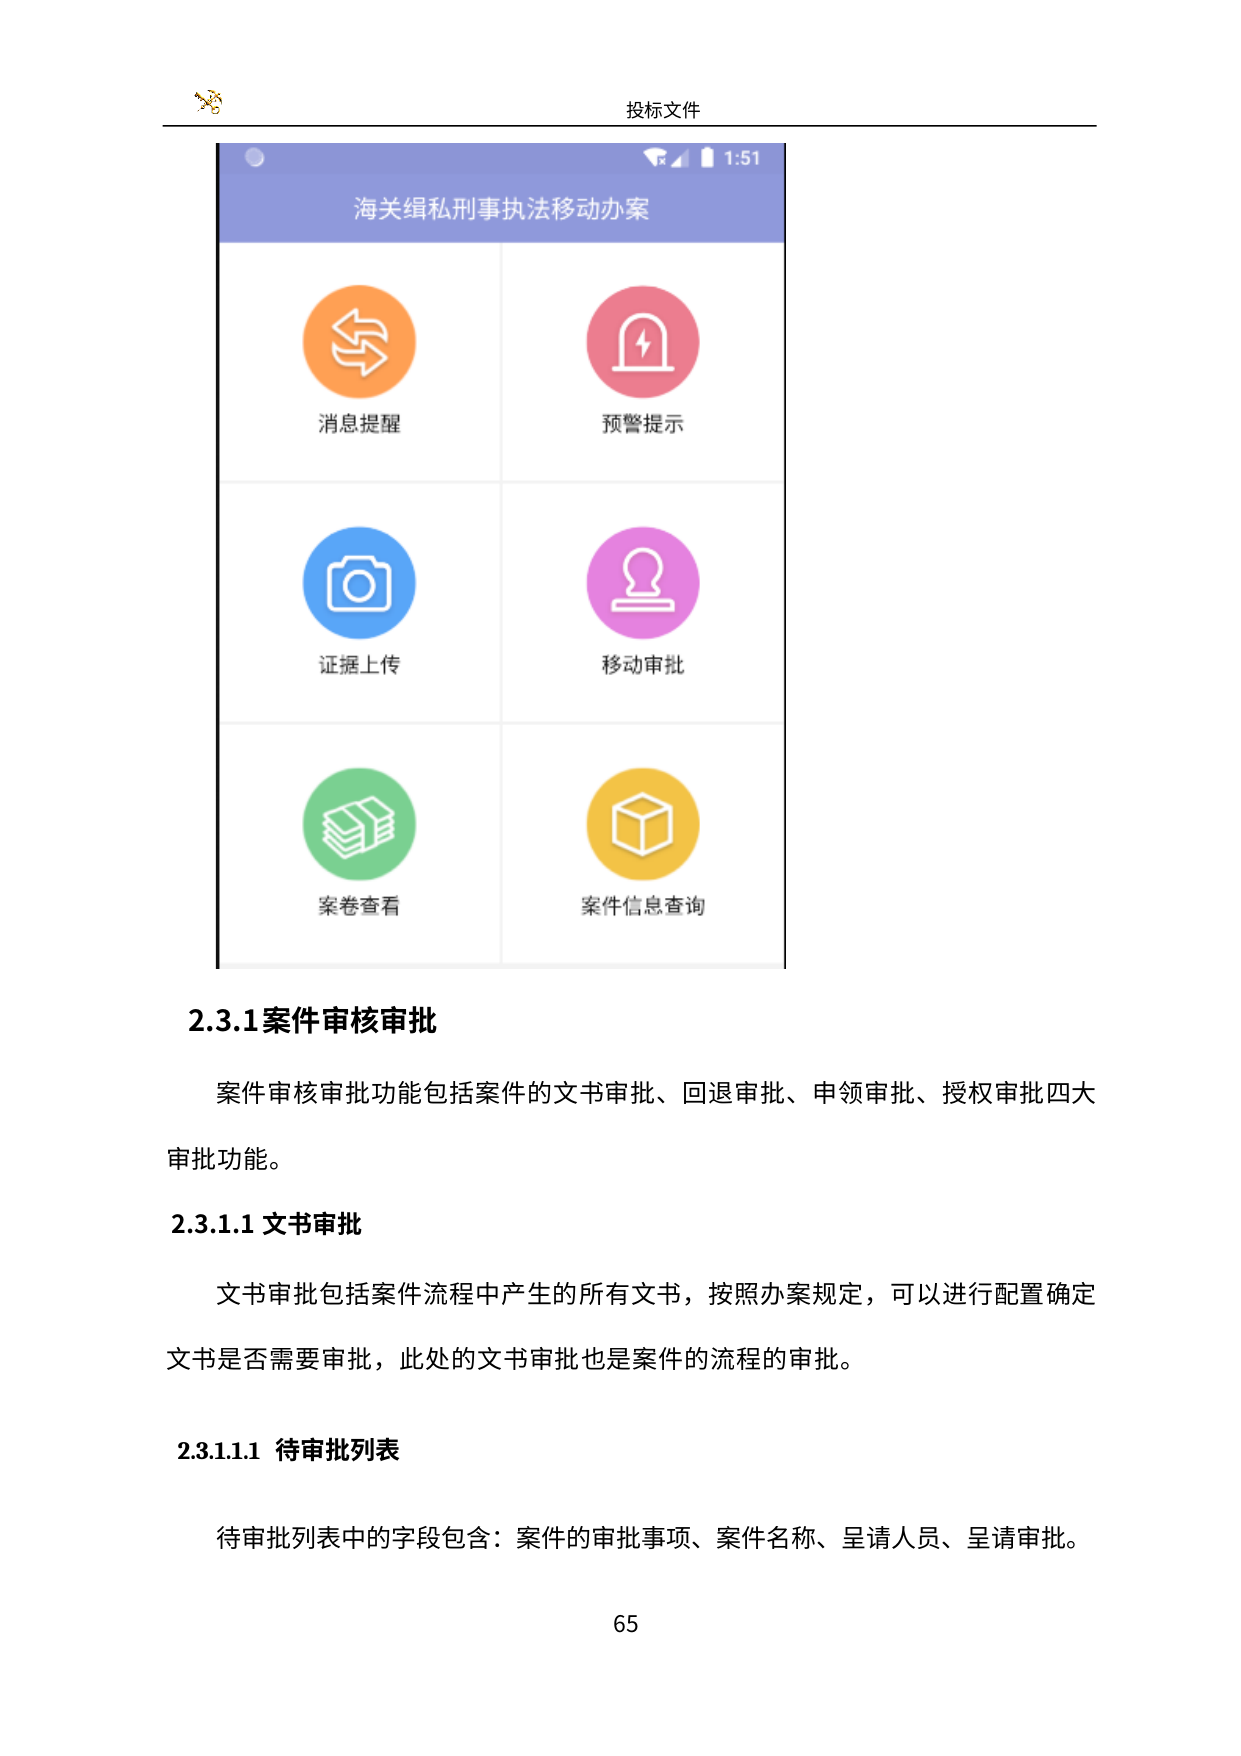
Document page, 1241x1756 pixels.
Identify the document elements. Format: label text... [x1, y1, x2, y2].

picture [194, 90, 222, 114]
subtitle 文书审批 [172, 1204, 1146, 1241]
subtitle 案件审核审批 [188, 998, 1146, 1040]
text 案件审核审批功能包括案件的文书审批、回退审批、申领审批、授权审批四大审批功能。 [166, 1073, 1097, 1175]
picture [215, 143, 786, 969]
text 文书审批包括案件流程中产生的所有文书，按照办案规定，可以进行配置确定文书是否需要审批，此处的文书审批也是案件的流程的审批。 [166, 1274, 1097, 1376]
subtitle 待审批列表 [260, 1430, 1146, 1466]
text 待审批列表中的字段包含：案件的审批事项、案件名称、呈请人员、呈请审批。 [166, 1518, 1094, 1554]
